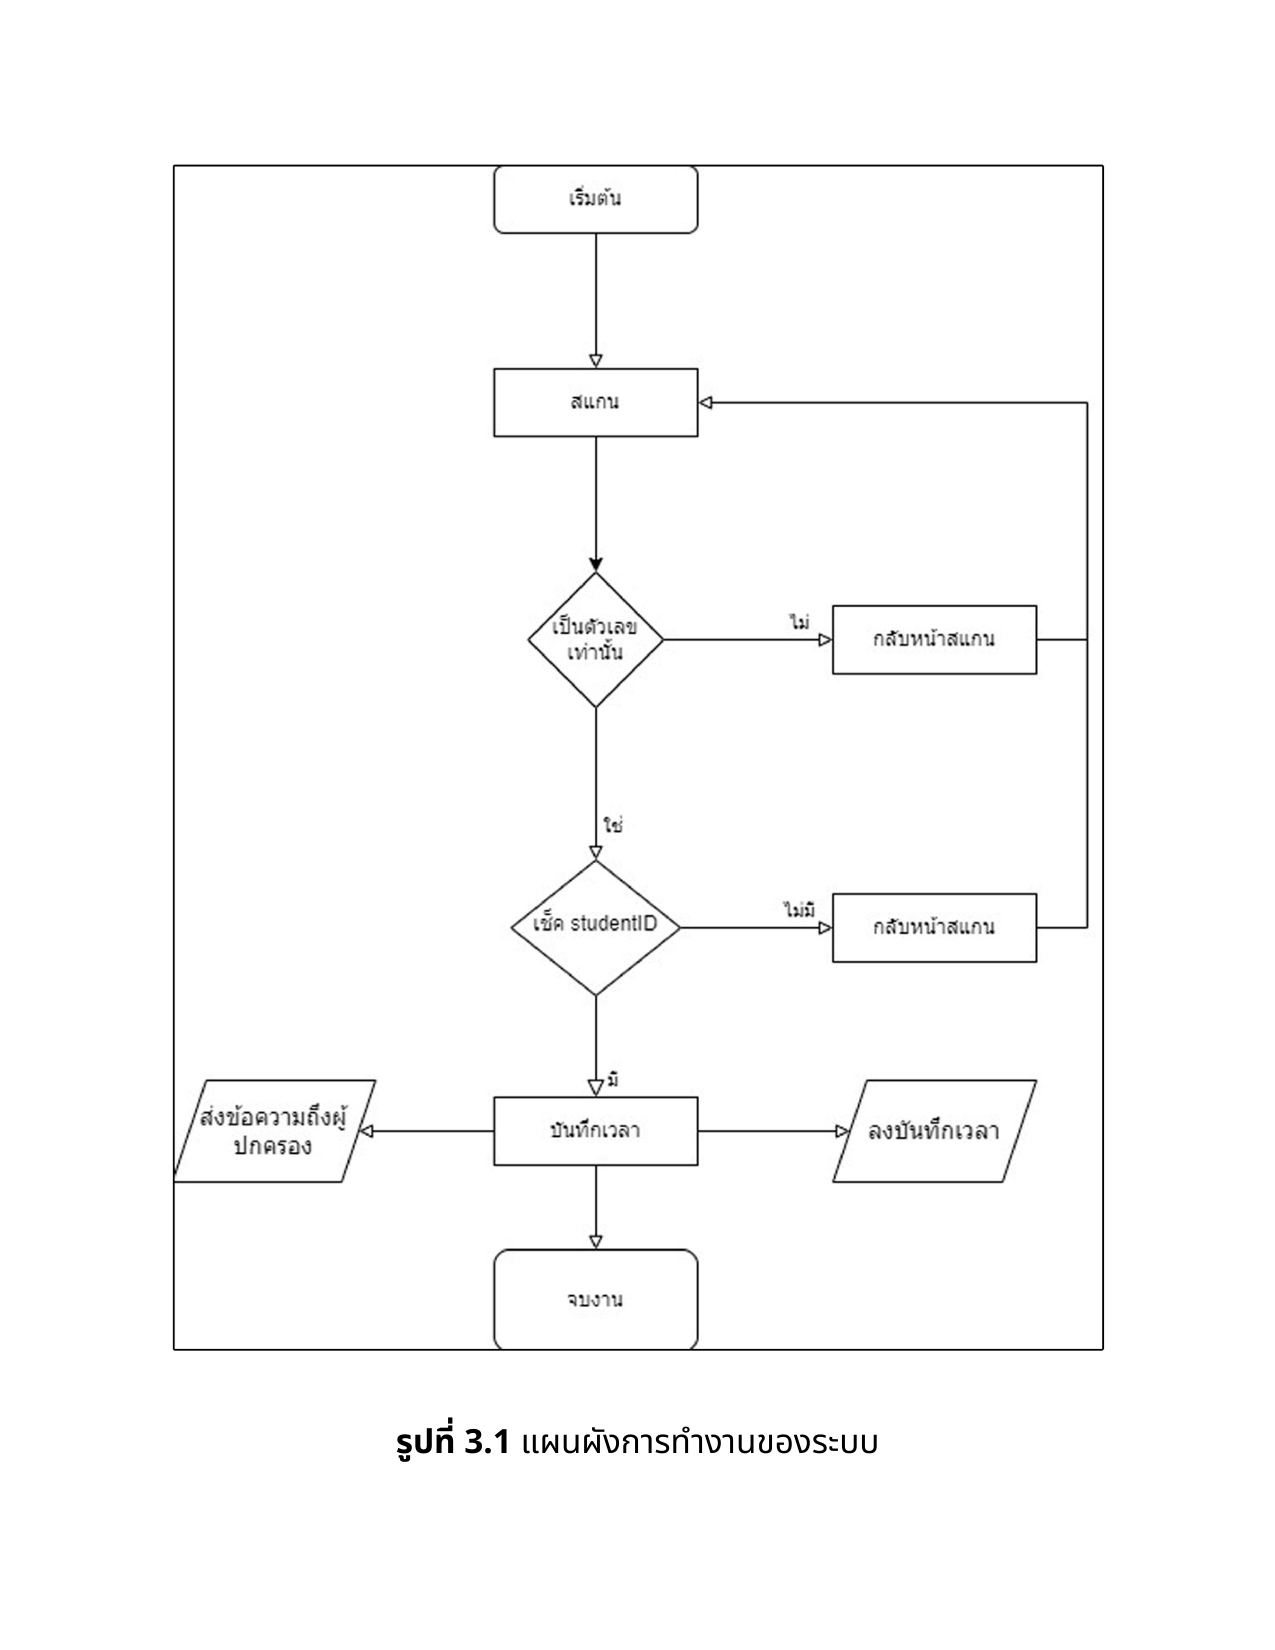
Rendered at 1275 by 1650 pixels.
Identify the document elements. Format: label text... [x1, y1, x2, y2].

picture [30, 150, 1246, 1365]
text รูปที่ 3.1 แผนผังการทำงานของระบบ [150, 1417, 1125, 1468]
